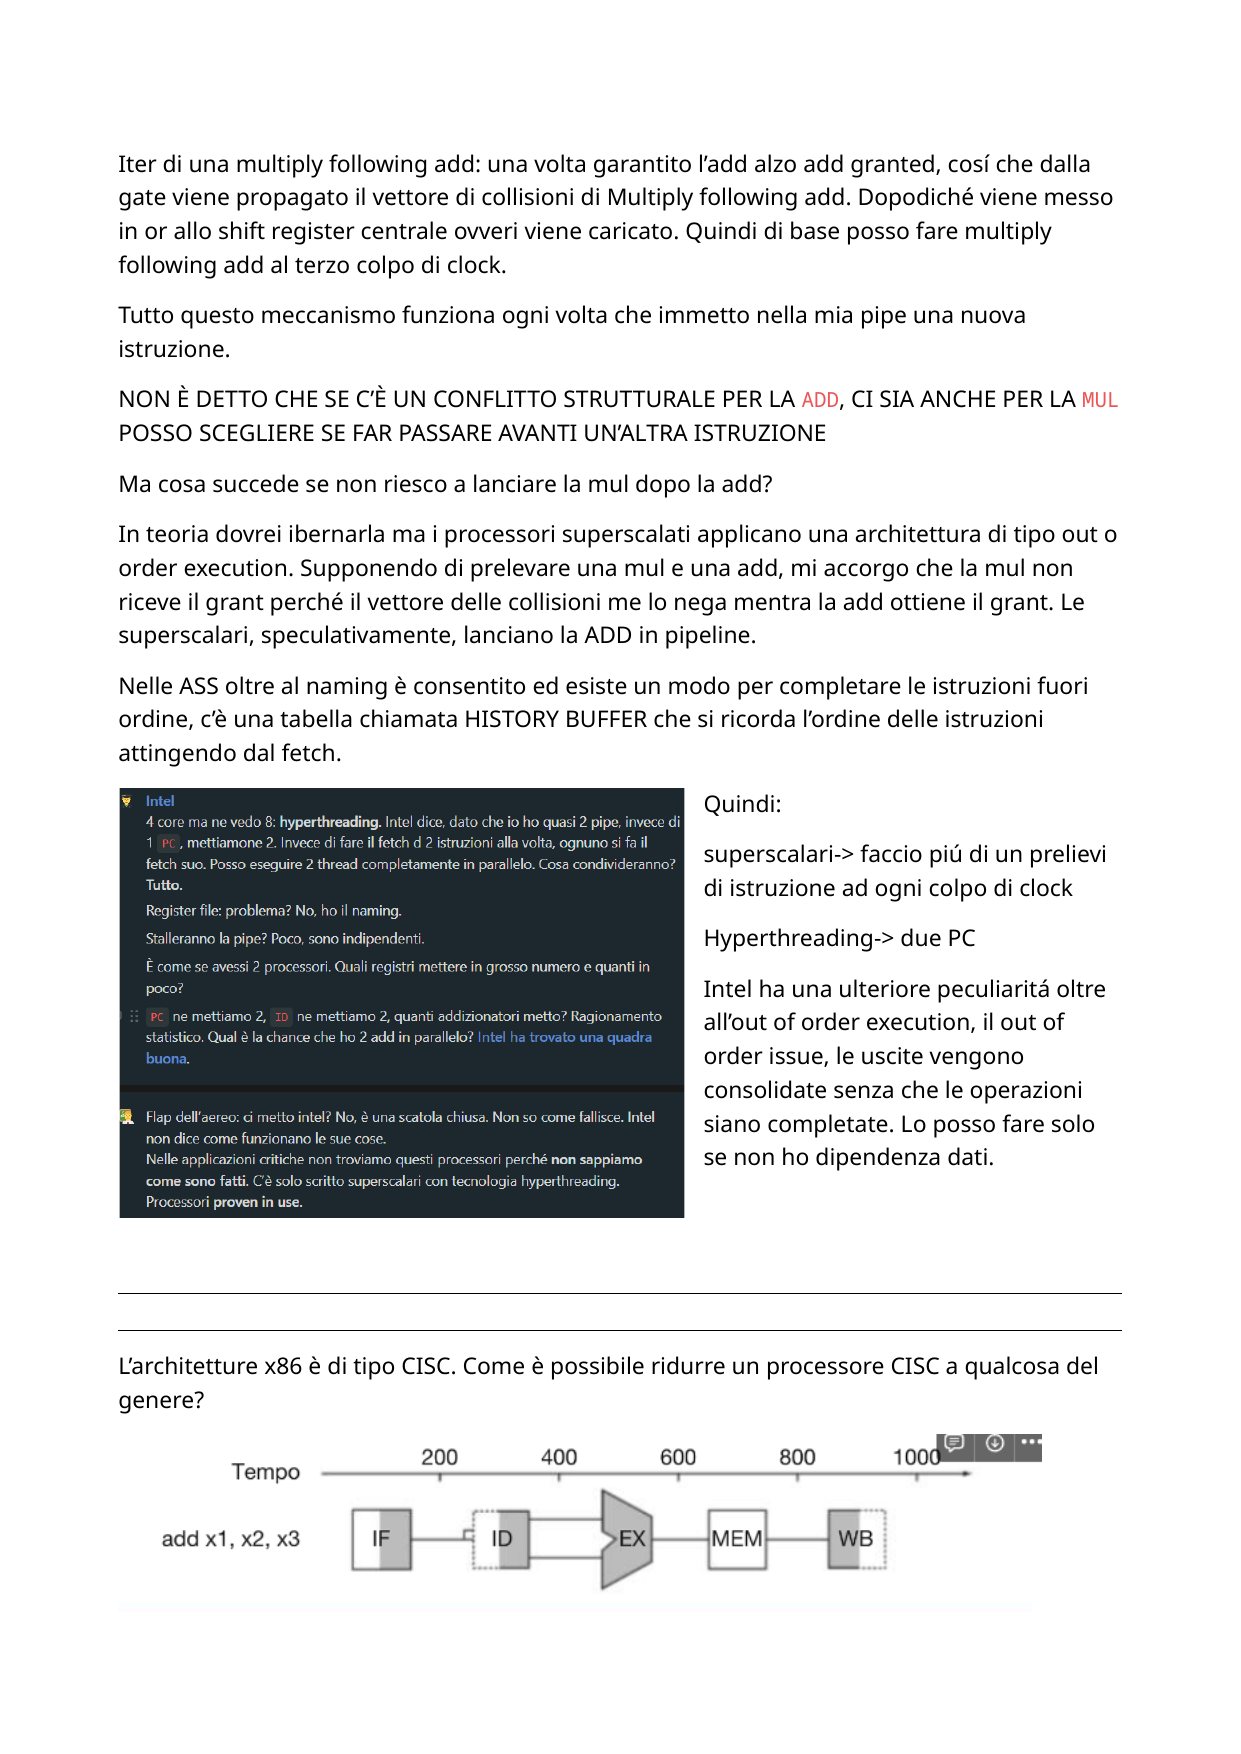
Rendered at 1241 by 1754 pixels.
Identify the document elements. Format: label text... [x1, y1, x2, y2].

text L’architetture x86 è di tipo CISC. Come è possibile ridurre un processore CISC a qualcosa del genere? [118, 1350, 1122, 1415]
text In teoria dovrei ibernarla ma i processori superscalati applicano una architettura di tipo out o order execution. Supponendo di prelevare una mul e una add, mi accorgo che la mul non riceve il grant perché il vettore delle collisioni me lo nega mentra la add ottiene il grant. Le superscalari, speculativamente, lanciano la ADD in pipeline. [118, 518, 1122, 651]
text superscalari-> faccio piú di un prelievi di istruzione ad ogni colpo di clock [685, 838, 1122, 903]
text Iter di una multiply following add: una volta garantito l’add alzo add granted, cosí che dalla gate viene propagato il vettore di collisioni di Multiply following add. Dopodiché viene messo in or allo shift register centrale ovveri viene caricato. Quindi di base posso fare multiply following add al terzo colpo di clock. [118, 148, 1122, 280]
picture [118, 1434, 1042, 1612]
text Tutto questo meccanismo funziona ogni volta che immetto nella mia pipe una nuova istruzione. [118, 299, 1122, 364]
text Hyperthreading-> due PC [685, 922, 1122, 953]
text NON È DETTO CHE SE C’È UN CONFLITTO STRUTTURALE PER LA ADD, CI SIA ANCHE PER LA MUL POSSO SCEGLIERE SE FAR PASSARE AVANTI UN’ALTRA ISTRUZIONE [118, 383, 1122, 448]
picture [118, 788, 685, 1217]
text Ma cosa succede se non riesco a lanciare la mul dopo la add? [118, 468, 1122, 499]
text Nelle ASS oltre al naming è consentito ed esiste un modo per completare le istruzioni fuori ordine, c’è una tabella chiamata HISTORY BUFFER che si ricorda l’ordine delle istruzioni attingendo dal fetch. [118, 670, 1122, 768]
text Intel ha una ulteriore peculiaritá oltre all’out of order execution, il out of order issue, le uscite vengono consolidate senza che le operazioni siano completate. Lo posso fare solo se non ho dipendenza dati. [685, 973, 1122, 1173]
text Quindi: [685, 788, 1122, 819]
